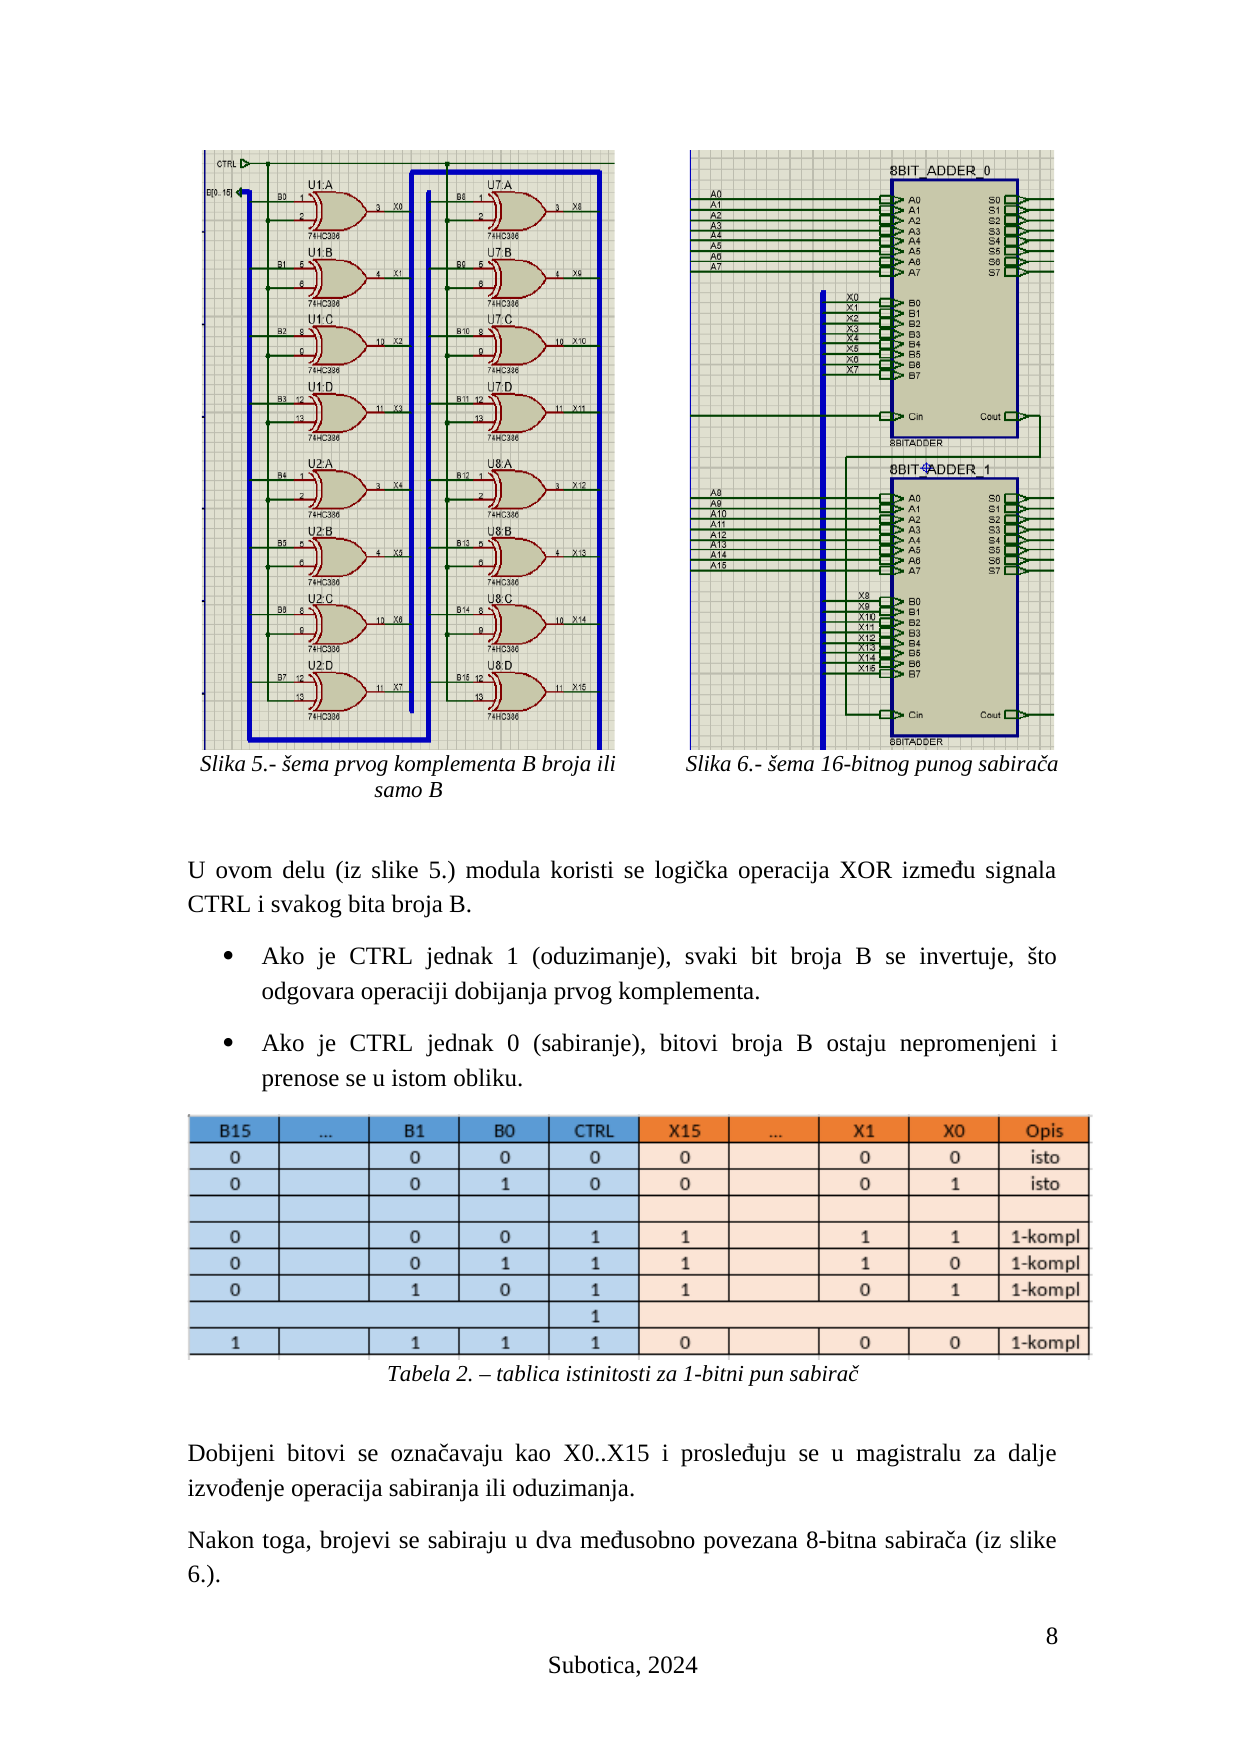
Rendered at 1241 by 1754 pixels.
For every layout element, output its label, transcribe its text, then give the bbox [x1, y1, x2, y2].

text Dobijeni bitovi se označavaju kao X0..X15 i prosleđuju se u magistralu za dalje izvođenje operacija sabiranja ili oduzimanja. [187, 1438, 1058, 1501]
text Tabela 2. – tablica istinitosti za 1-bitni pun sabirač [187, 1360, 1058, 1386]
list Ako je CTRL jednak 1 (oduzimanje), svaki bit broja B se invertuje, što odgovara operaciji dobijanja prvog komplementa. [224, 941, 1058, 1005]
picture [201, 150, 615, 750]
picture [689, 150, 1055, 750]
table_header Slika 5.- šema prvog komplementa B broja ili samo B [176, 150, 640, 803]
picture [187, 1114, 1093, 1360]
text U ovom delu (iz slike 5.) modula koristi se logička operacija XOR između signala CTRL i svakog bita broja B. [187, 855, 1058, 918]
list Ako je CTRL jednak 0 (sabiranje), bitovi broja B ostaju nepromenjeni i prenose se u istom obliku. [224, 1028, 1058, 1091]
table_header Slika 6.- šema 16-bitnog punog sabirača [640, 150, 1104, 803]
text Nakon toga, brojevi se sabiraju u dva međusobno povezana 8-bitna sabirača (iz slike 6.). [187, 1525, 1058, 1588]
